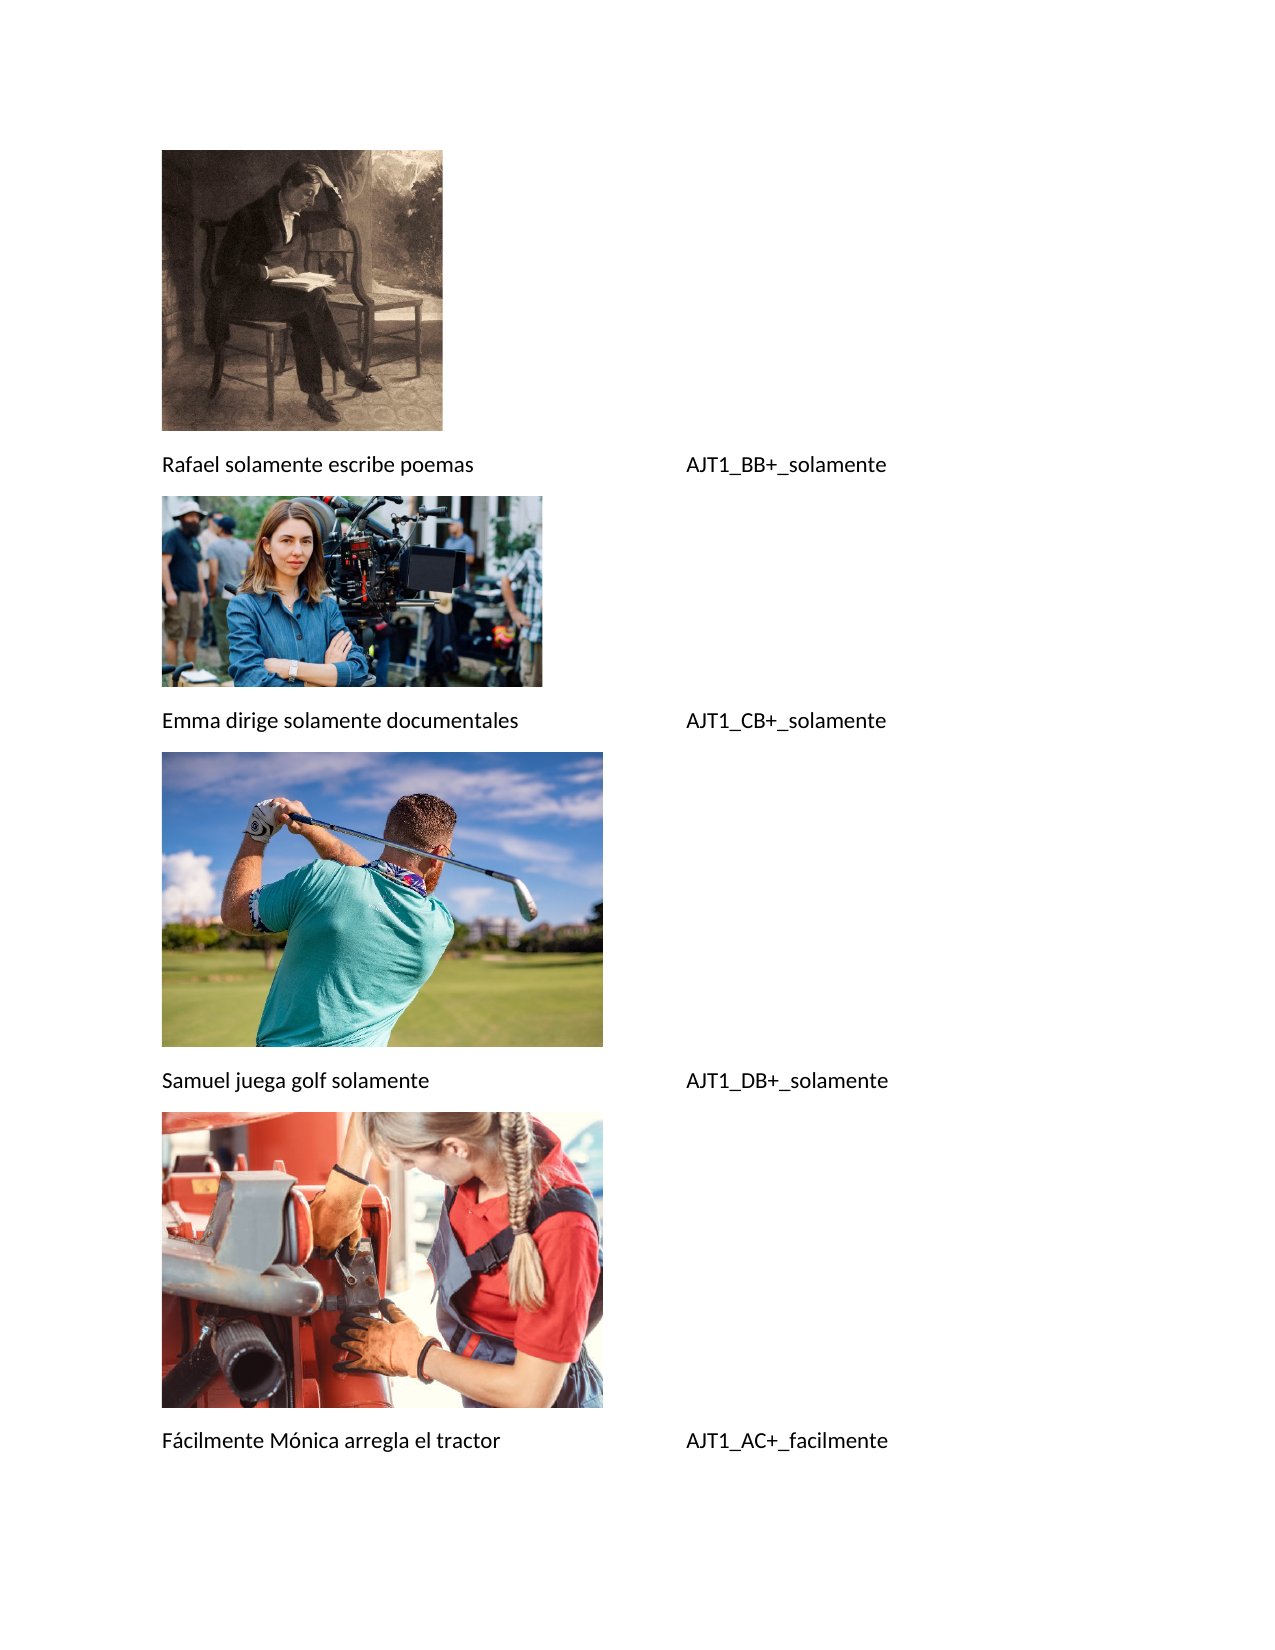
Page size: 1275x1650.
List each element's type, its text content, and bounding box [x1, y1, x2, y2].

picture [161, 1112, 603, 1408]
text Fácilmente Mónica arregla el tractor AJT1_AC+_facilmente [162, 1426, 1125, 1454]
text Rafael solamente escribe poemas AJT1_BB+_solamente [162, 450, 1125, 478]
text Samuel juega golf solamente AJT1_DB+_solamente [162, 1066, 1125, 1094]
picture [161, 496, 543, 687]
picture [161, 150, 443, 431]
picture [161, 752, 603, 1047]
text Emma dirige solamente documentales AJT1_CB+_solamente [162, 706, 1125, 734]
